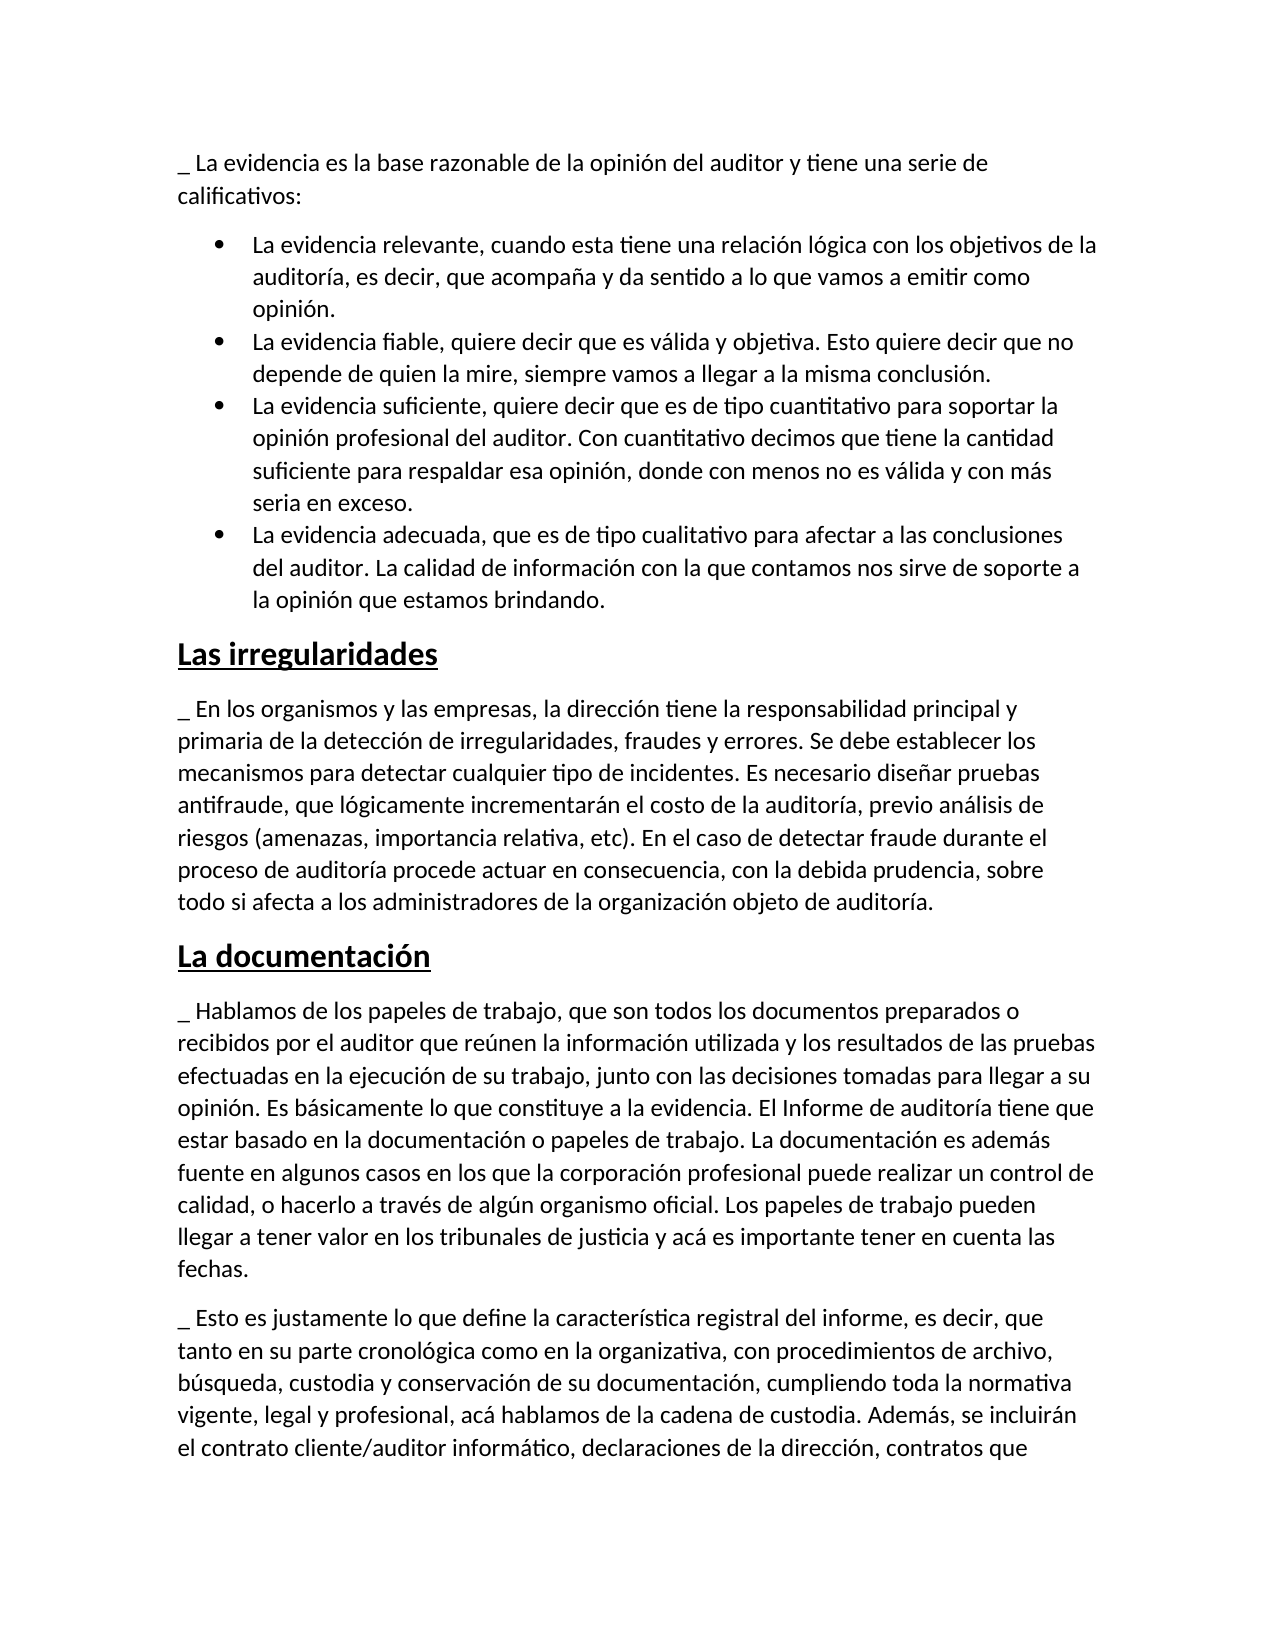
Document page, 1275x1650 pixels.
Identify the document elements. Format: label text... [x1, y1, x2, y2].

list La evidencia suficiente, quiere decir que es de tipo cuantitativo para soportar la opinión profesional del auditor. Con cuantitativo decimos que tiene la cantidad suficiente para respaldar esa opinión, donde con menos no es válida y con más seria en exceso. [215, 390, 1098, 518]
text _ Hablamos de los papeles de trabajo, que son todos los documentos preparados o recibidos por el auditor que reúnen la información utilizada y los resultados de las pruebas efectuadas en la ejecución de su trabajo, junto con las decisiones tomadas para llegar a su opinión. Es básicamente lo que constituye a la evidencia. El Informe de auditoría tiene que estar basado en la documentación o papeles de trabajo. La documentación es además fuente en algunos casos en los que la corporación profesional puede realizar un control de calidad, o hacerlo a través de algún organismo oficial. Los papeles de trabajo pueden llegar a tener valor en los tribunales de justicia y acá es importante tener en cuenta las fechas. [177, 995, 1098, 1284]
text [177, 1303, 1098, 1462]
list La evidencia relevante, cuando esta tiene una relación lógica con los objetivos de la auditoría, es decir, que acompaña y da sentido a lo que vamos a emitir como opinión. [215, 229, 1098, 324]
text La documentación [177, 936, 1098, 976]
text Las irregularidades [177, 633, 1098, 674]
list La evidencia fiable, quiere decir que es válida y objetiva. Esto quiere decir que no depende de quien la mire, siempre vamos a llegar a la misma conclusión. [215, 326, 1098, 388]
list La evidencia adecuada, que es de tipo cualitativo para afectar a las conclusiones del auditor. La calidad de información con la que contamos nos sirve de soporte a la opinión que estamos brindando. [215, 519, 1098, 614]
text _ La evidencia es la base razonable de la opinión del auditor y tiene una serie de calificativos: [177, 148, 1098, 210]
text _ En los organismos y las empresas, la dirección tiene la responsabilidad principal y primaria de la detección de irregularidades, fraudes y errores. Se debe establecer los mecanismos para detectar cualquier tipo de incidentes. Es necesario diseñar pruebas antifraude, que lógicamente incrementarán el costo de la auditoría, previo análisis de riesgos (amenazas, importancia relativa, etc). En el caso de detectar fraude durante el proceso de auditoría procede actuar en consecuencia, con la debida prudencia, sobre todo si afecta a los administradores de la organización objeto de auditoría. [177, 693, 1098, 917]
